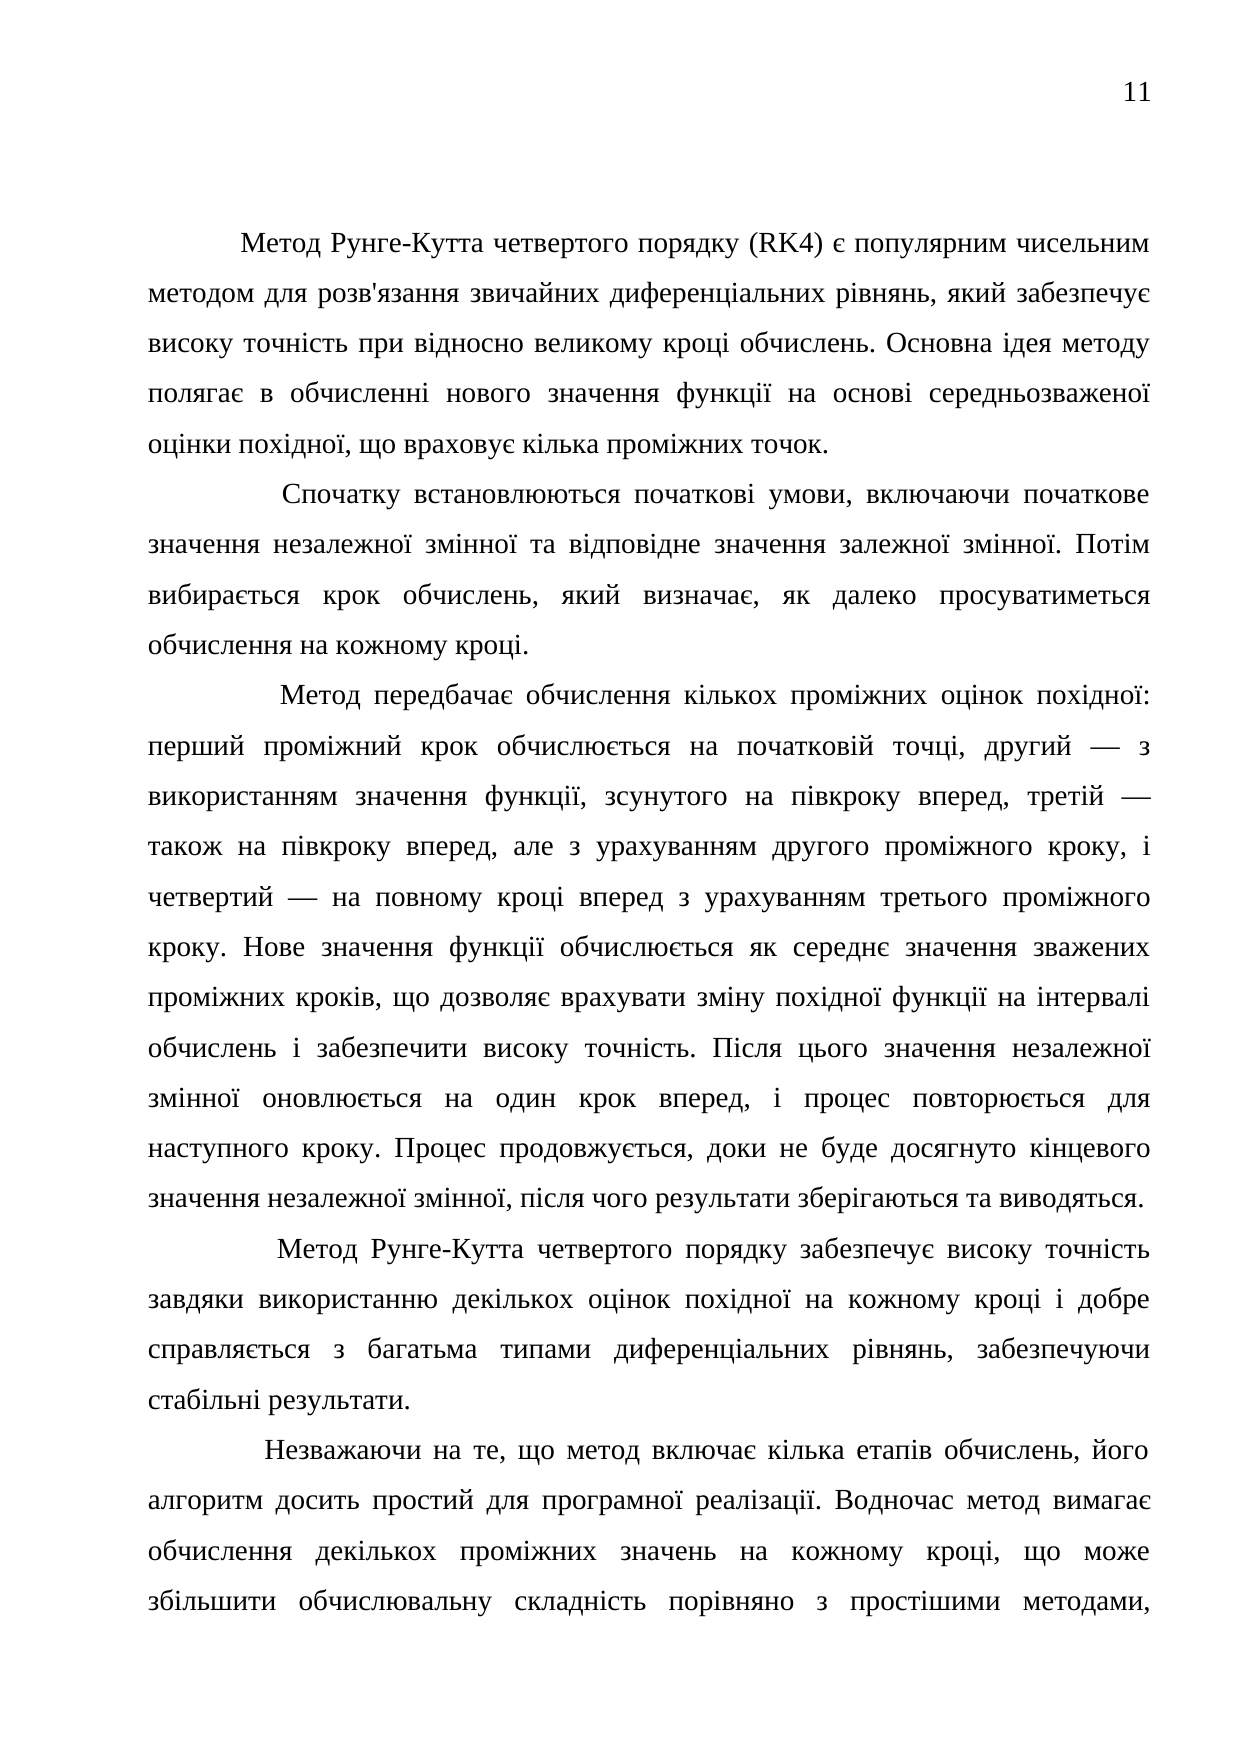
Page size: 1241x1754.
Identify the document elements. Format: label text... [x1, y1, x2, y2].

text Метод Рунге-Кутта четвертого порядку забезпечує високу точність завдяки використанню декількох оцінок похідної на кожному кроці і добре справляється з багатьма типами диференціальних рівнянь, забезпечуючи стабільні результати. [148, 1231, 1152, 1415]
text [148, 1432, 1152, 1617]
text Метод передбачає обчислення кількох проміжних оцінок похідної: перший проміжний крок обчислюється на початковій точці, другий — з використанням значення функції, зсунутого на півкроку вперед, третій — також на півкроку вперед, але з урахуванням другого проміжного кроку, і четвертий — на повному кроці вперед з урахуванням третього проміжного кроку. Нове значення функції обчислюється як середнє значення зважених проміжних кроків, що дозволяє врахувати зміну похідної функції на інтервалі обчислень і забезпечити високу точність. Після цього значення незалежної змінної оновлюється на один крок вперед, і процес повторюється для наступного кроку. Процес продовжується, доки не буде досягнуто кінцевого значення незалежної змінної, після чого результати зберігаються та виводяться. [148, 677, 1152, 1214]
text Спочатку встановлюються початкові умови, включаючи початкове значення незалежної змінної та відповідне значення залежної змінної. Потім вибирається крок обчислень, який визначає, як далеко просуватиметься обчислення на кожному кроці. [148, 476, 1152, 661]
text Метод Рунге-Кутта четвертого порядку (RK4) є популярним чисельним методом для розв'язання звичайних диференціальних рівнянь, який забезпечує високу точність при відносно великому кроці обчислень. Основна ідея методу полягає в обчисленні нового значення функції на основі середньозваженої оцінки похідної, що враховує кілька проміжних точок. [148, 225, 1152, 459]
